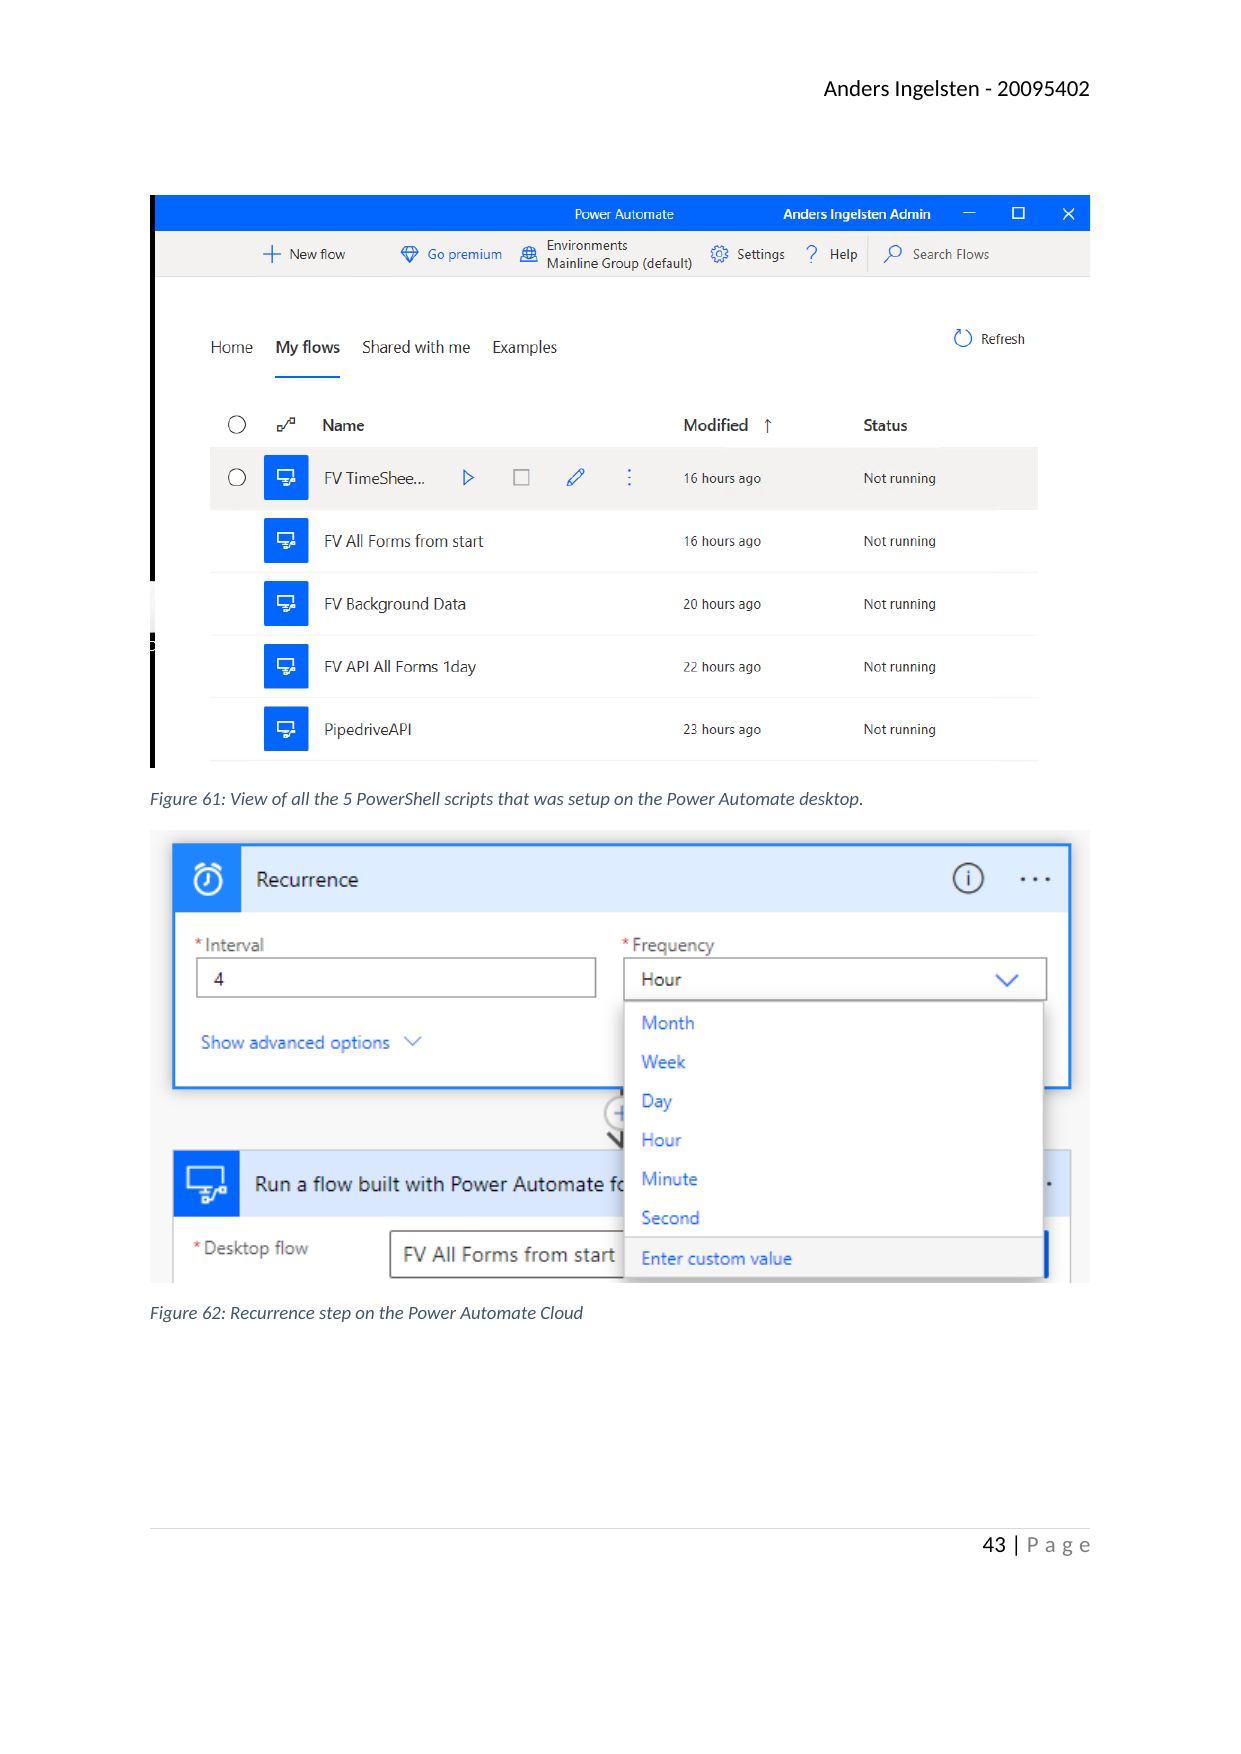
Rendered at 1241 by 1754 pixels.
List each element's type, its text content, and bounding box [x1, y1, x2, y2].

text Figure 61: View of all the 5 PowerShell scripts that was setup on the Power Automate desktop. [150, 787, 1090, 809]
text Figure 62: Recurrence step on the Power Automate Cloud [150, 1301, 1090, 1324]
picture [150, 830, 1091, 1283]
picture [150, 195, 1091, 768]
